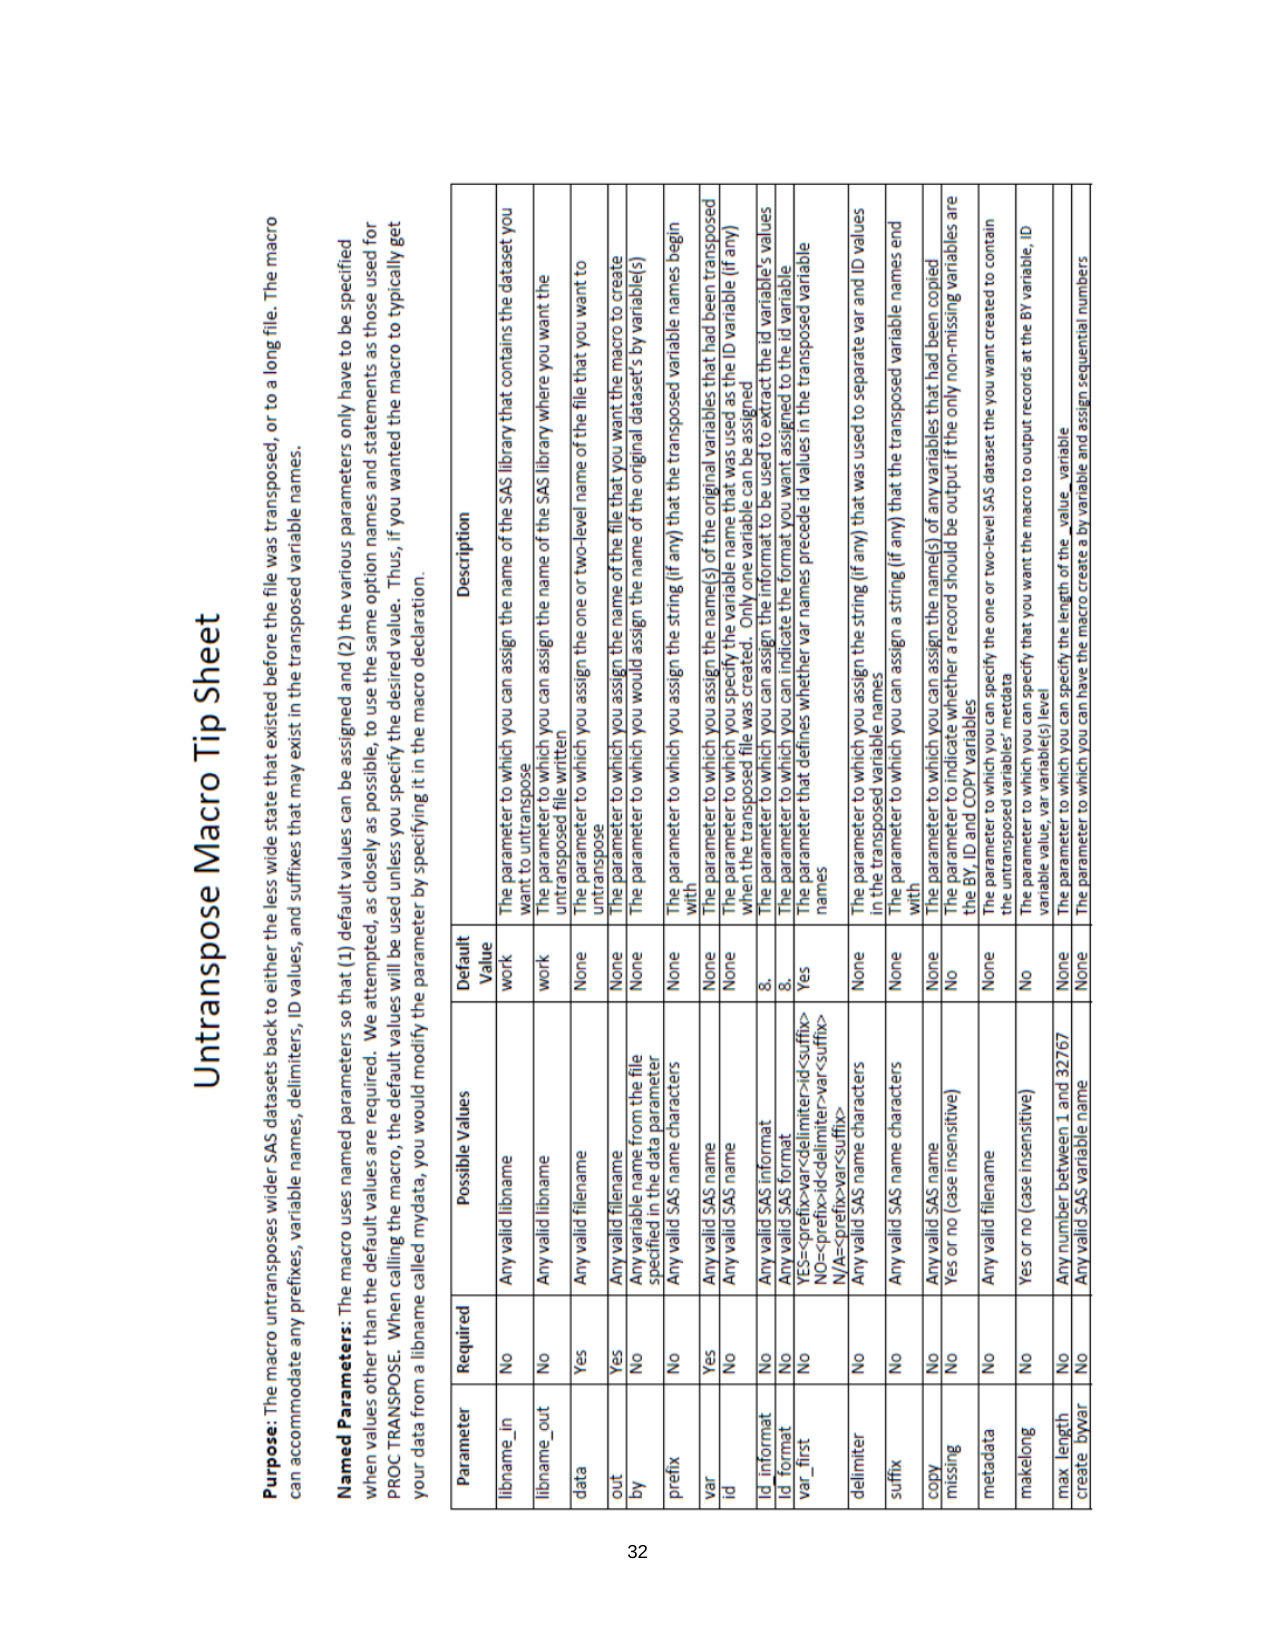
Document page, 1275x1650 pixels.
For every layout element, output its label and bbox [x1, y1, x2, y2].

picture [177, 177, 1100, 1517]
